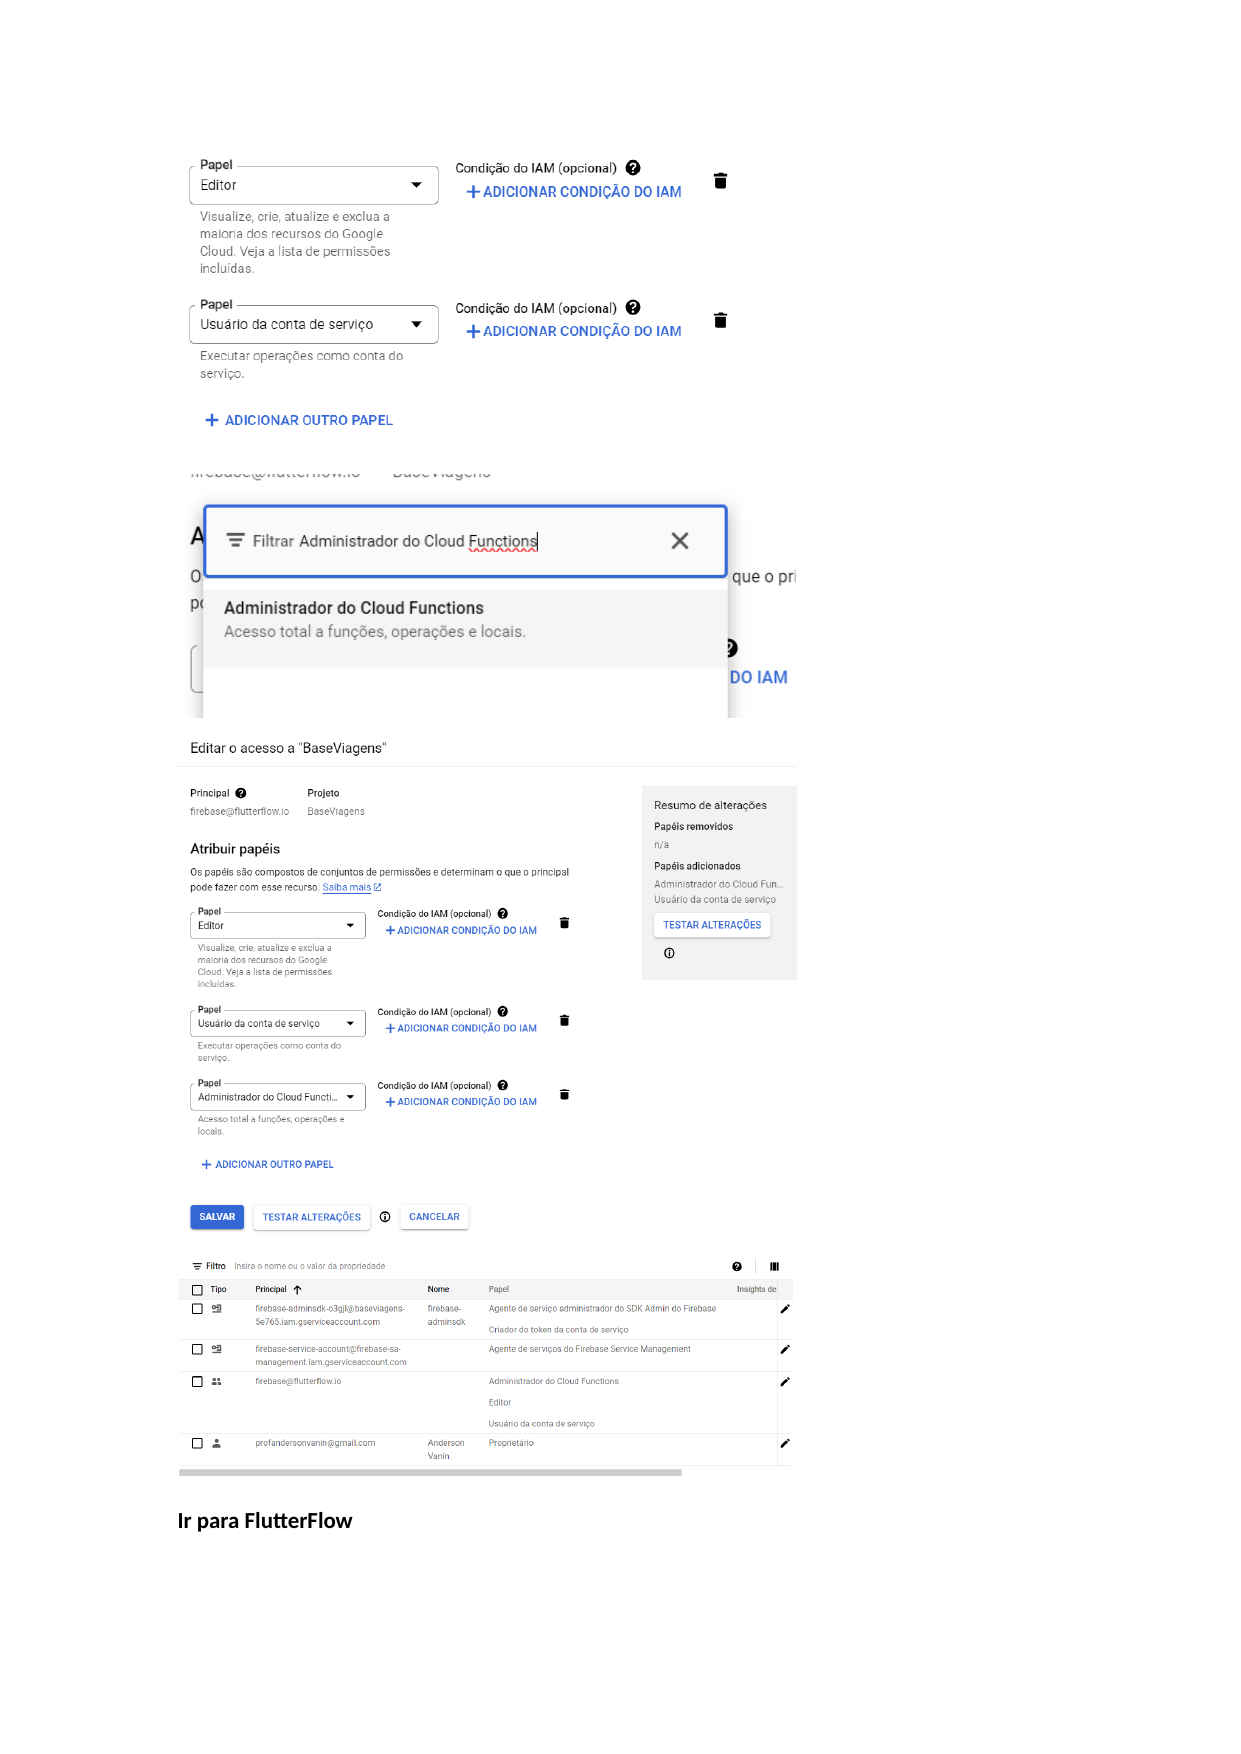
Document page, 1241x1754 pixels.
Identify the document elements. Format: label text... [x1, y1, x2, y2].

text Ir para FlutterFlow [177, 1506, 1063, 1534]
picture [177, 147, 783, 456]
picture [177, 1256, 804, 1488]
picture [177, 736, 798, 1238]
picture [177, 474, 796, 718]
